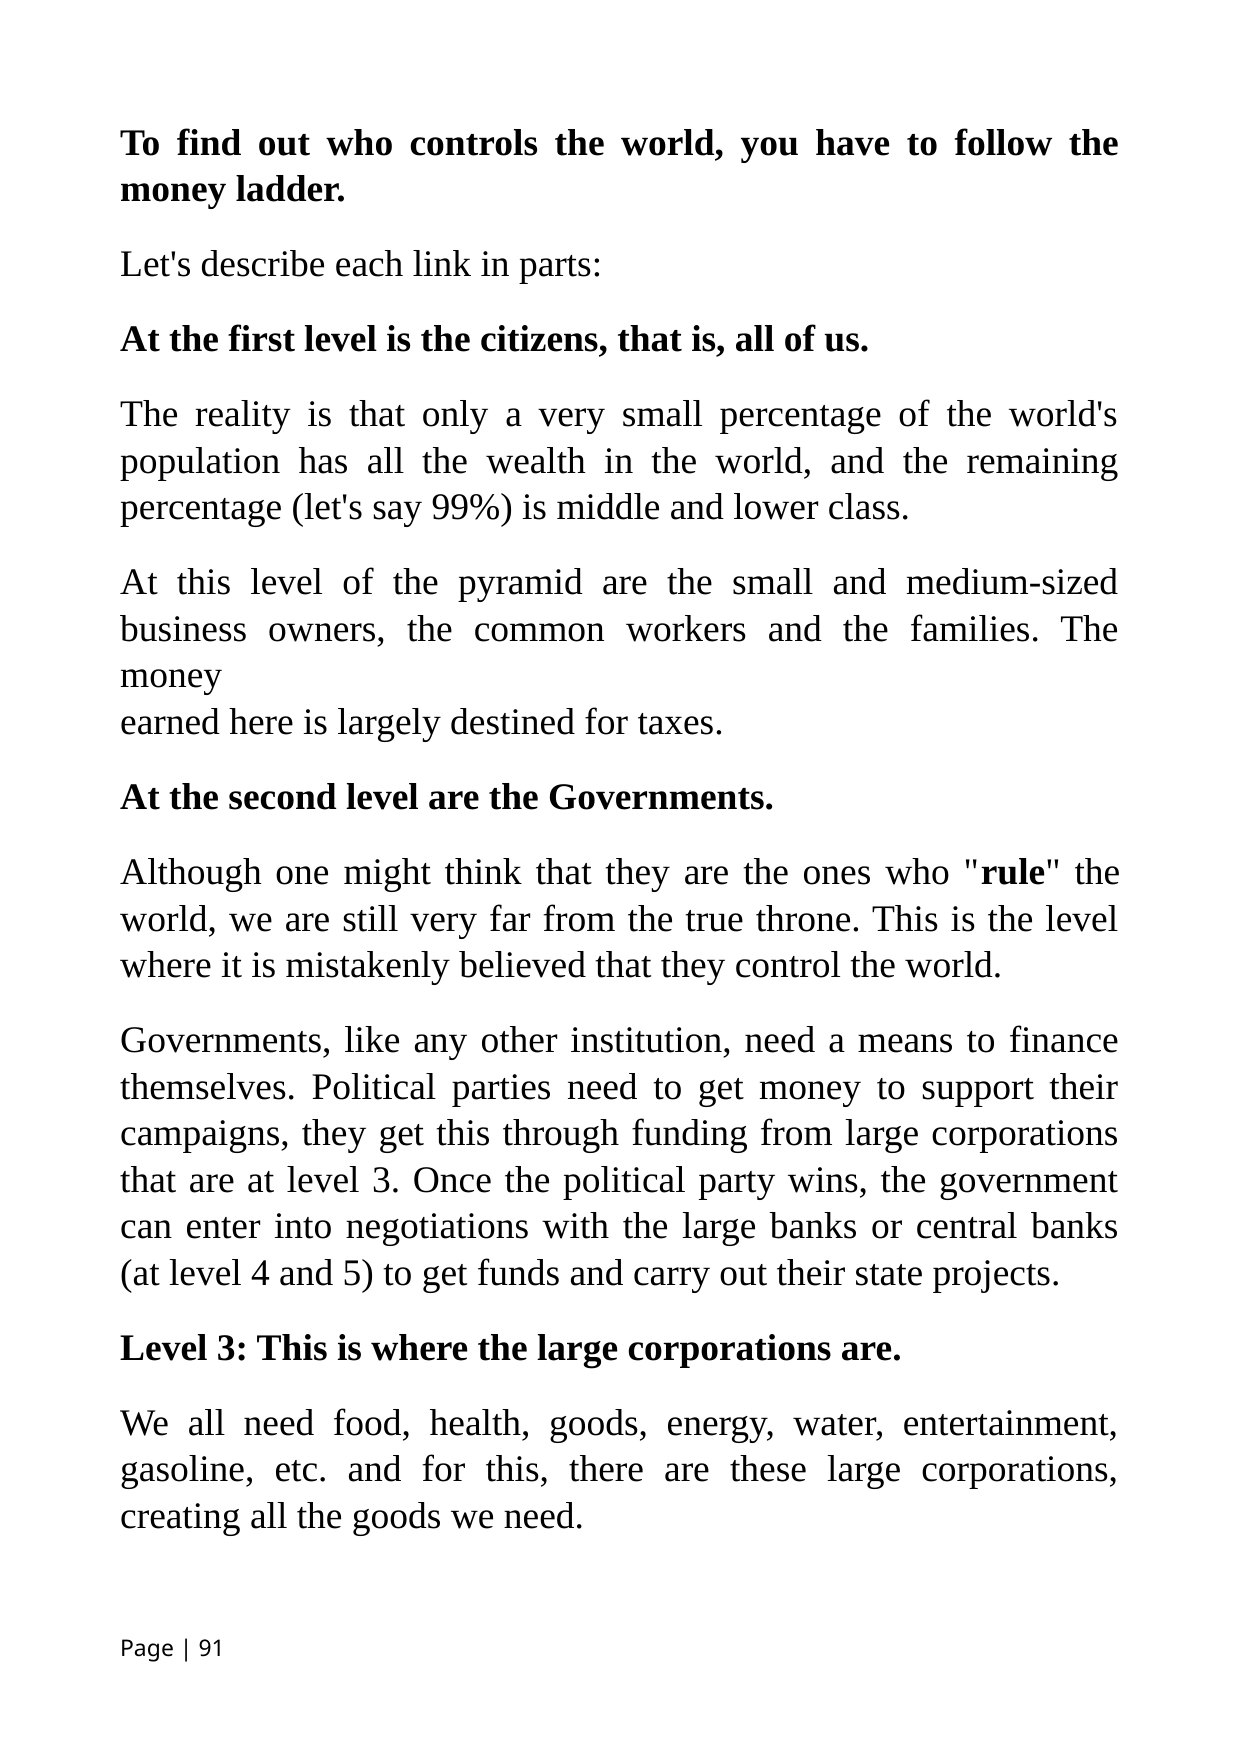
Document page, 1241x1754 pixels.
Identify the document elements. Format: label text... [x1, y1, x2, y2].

text At the first level is the citizens, that is, all of us. [120, 317, 1120, 360]
text Governments, like any other institution, need a means to finance themselves. Political parties need to get money to support their campaigns, they get this through funding from large corporations that are at level 3. Once the political party wins, the government can enter into negotiations with the large banks or central banks (at level 4 and 5) to get funds and carry out their state projects. [120, 1017, 1120, 1293]
text earned here is largely destined for taxes. [120, 699, 1120, 742]
text Although one might think that they are the ones who "rule" the world, we are still very far from the true throne. This is the level where it is mistakenly believed that they control the world. [120, 849, 1120, 986]
text Let's describe each link in parts: [120, 242, 1120, 285]
text We all need food, health, goods, energy, water, entertainment, gasoline, etc. and for this, there are these large corporations, creating all the goods we need. [120, 1400, 1120, 1537]
text The reality is that only a very small percentage of the world's population has all the wealth in the world, and the remaining percentage (let's say 99%) is middle and lower class. [120, 392, 1120, 528]
text At this level of the pyramid are the small and medium-sized business owners, the common workers and the families. The money [120, 560, 1120, 696]
text At the second level are the Governments. [120, 774, 1120, 817]
text Level 3: This is where the large corporations are. [120, 1325, 1120, 1368]
text To find out who controls the world, you have to follow the money ladder. [120, 120, 1120, 210]
